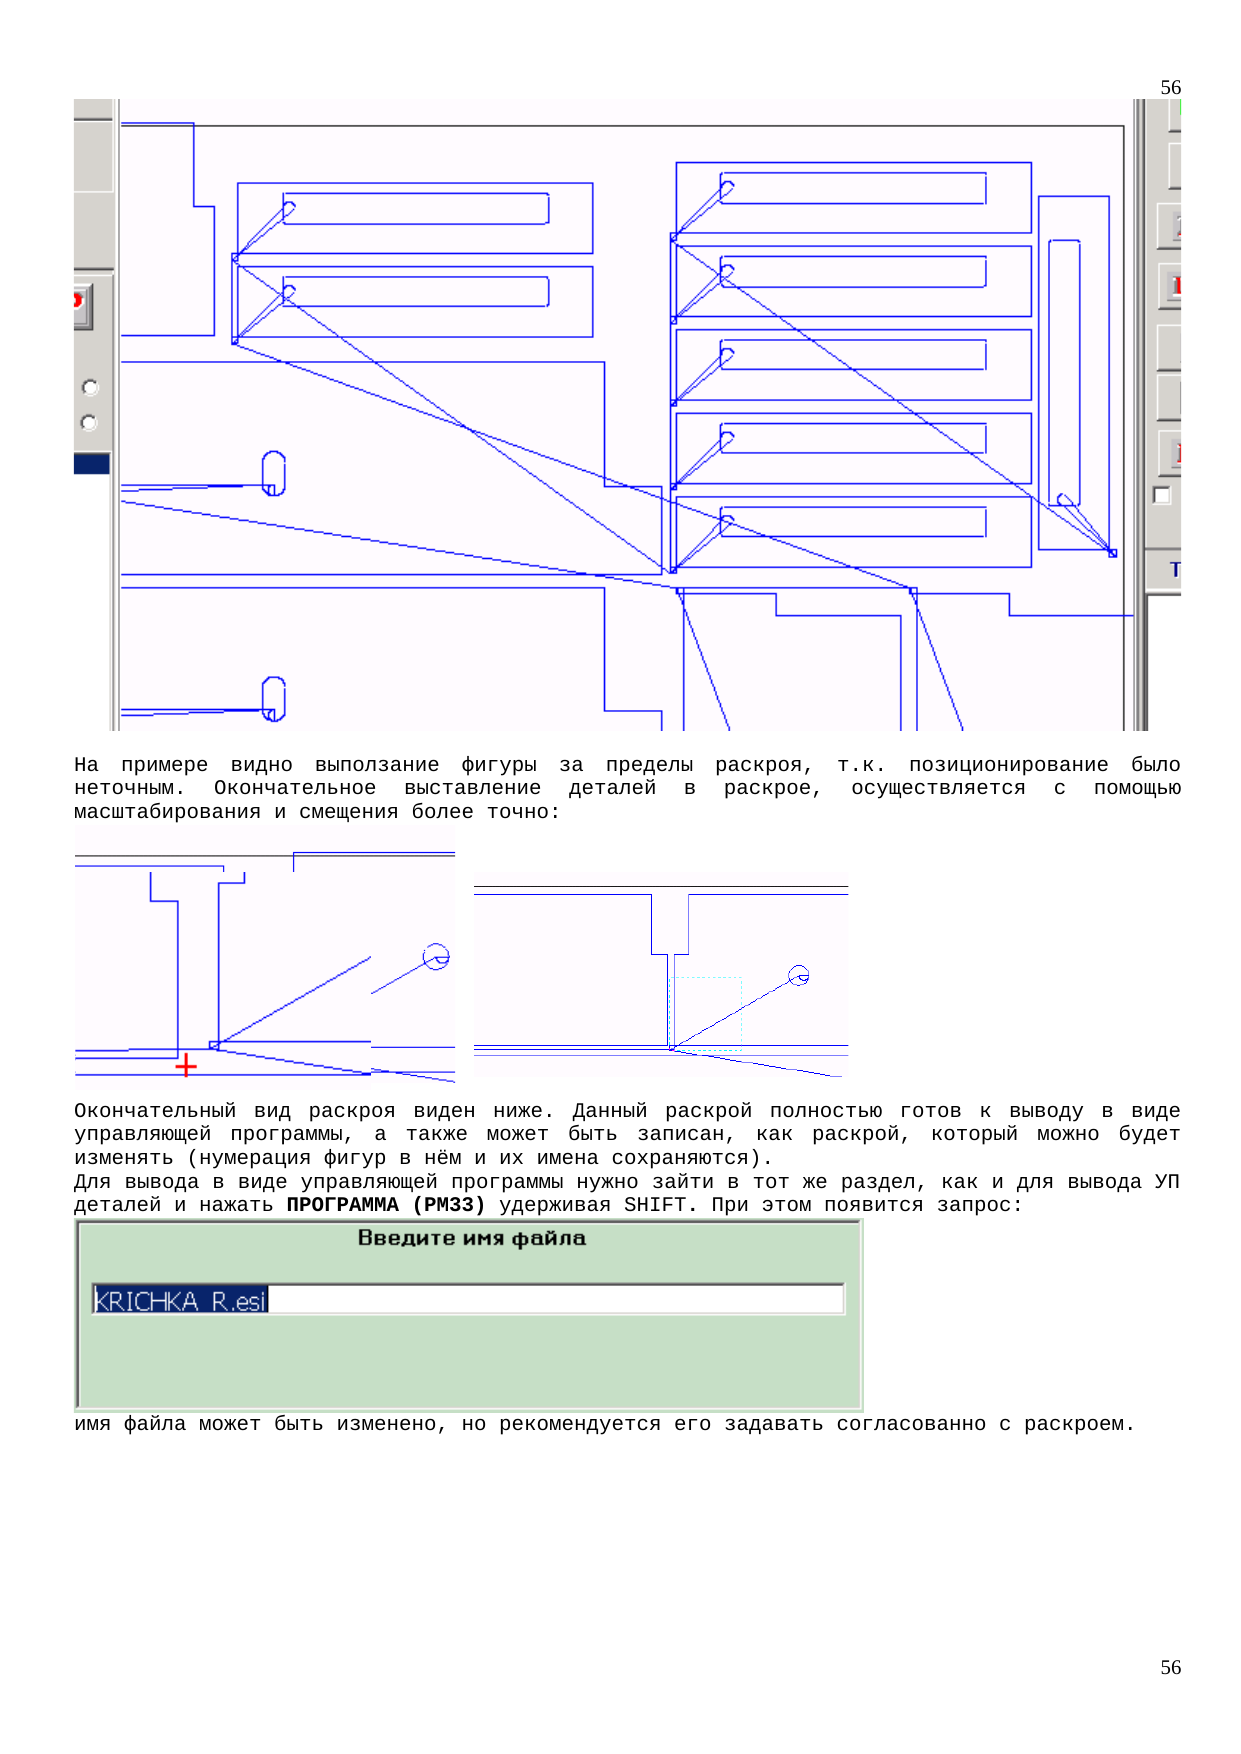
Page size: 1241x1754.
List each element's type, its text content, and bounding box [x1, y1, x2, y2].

picture [73, 1218, 864, 1413]
text Для вывода в виде управляющей программы нужно зайти в тот же раздел, как и для вывода УП деталей и нажать ПРОГРАММА (РМ33) удерживая SHIFT. При этом появится запрос: [74, 1171, 1181, 1218]
text Окончательный вид раскроя виден ниже. Данный раскрой полностью готов к выводу в виде управляющей программы, а также может быть записан, как раскрой, который можно будет изменять (нумерация фигур в нём и их имена сохраняются). [74, 1100, 1181, 1171]
picture [73, 99, 1182, 731]
text На примере видно выползание фигуры за пределы раскроя, т.к. позиционирование было неточным. Окончательное выставление деталей в раскрое, осуществляется с помощью масштабирования и смещения более точно: [74, 754, 1181, 825]
picture [473, 872, 849, 1077]
picture [73, 825, 456, 1089]
text имя файла может быть изменено, но рекомендуется его задавать согласованно с раскроем. [74, 1413, 1181, 1437]
